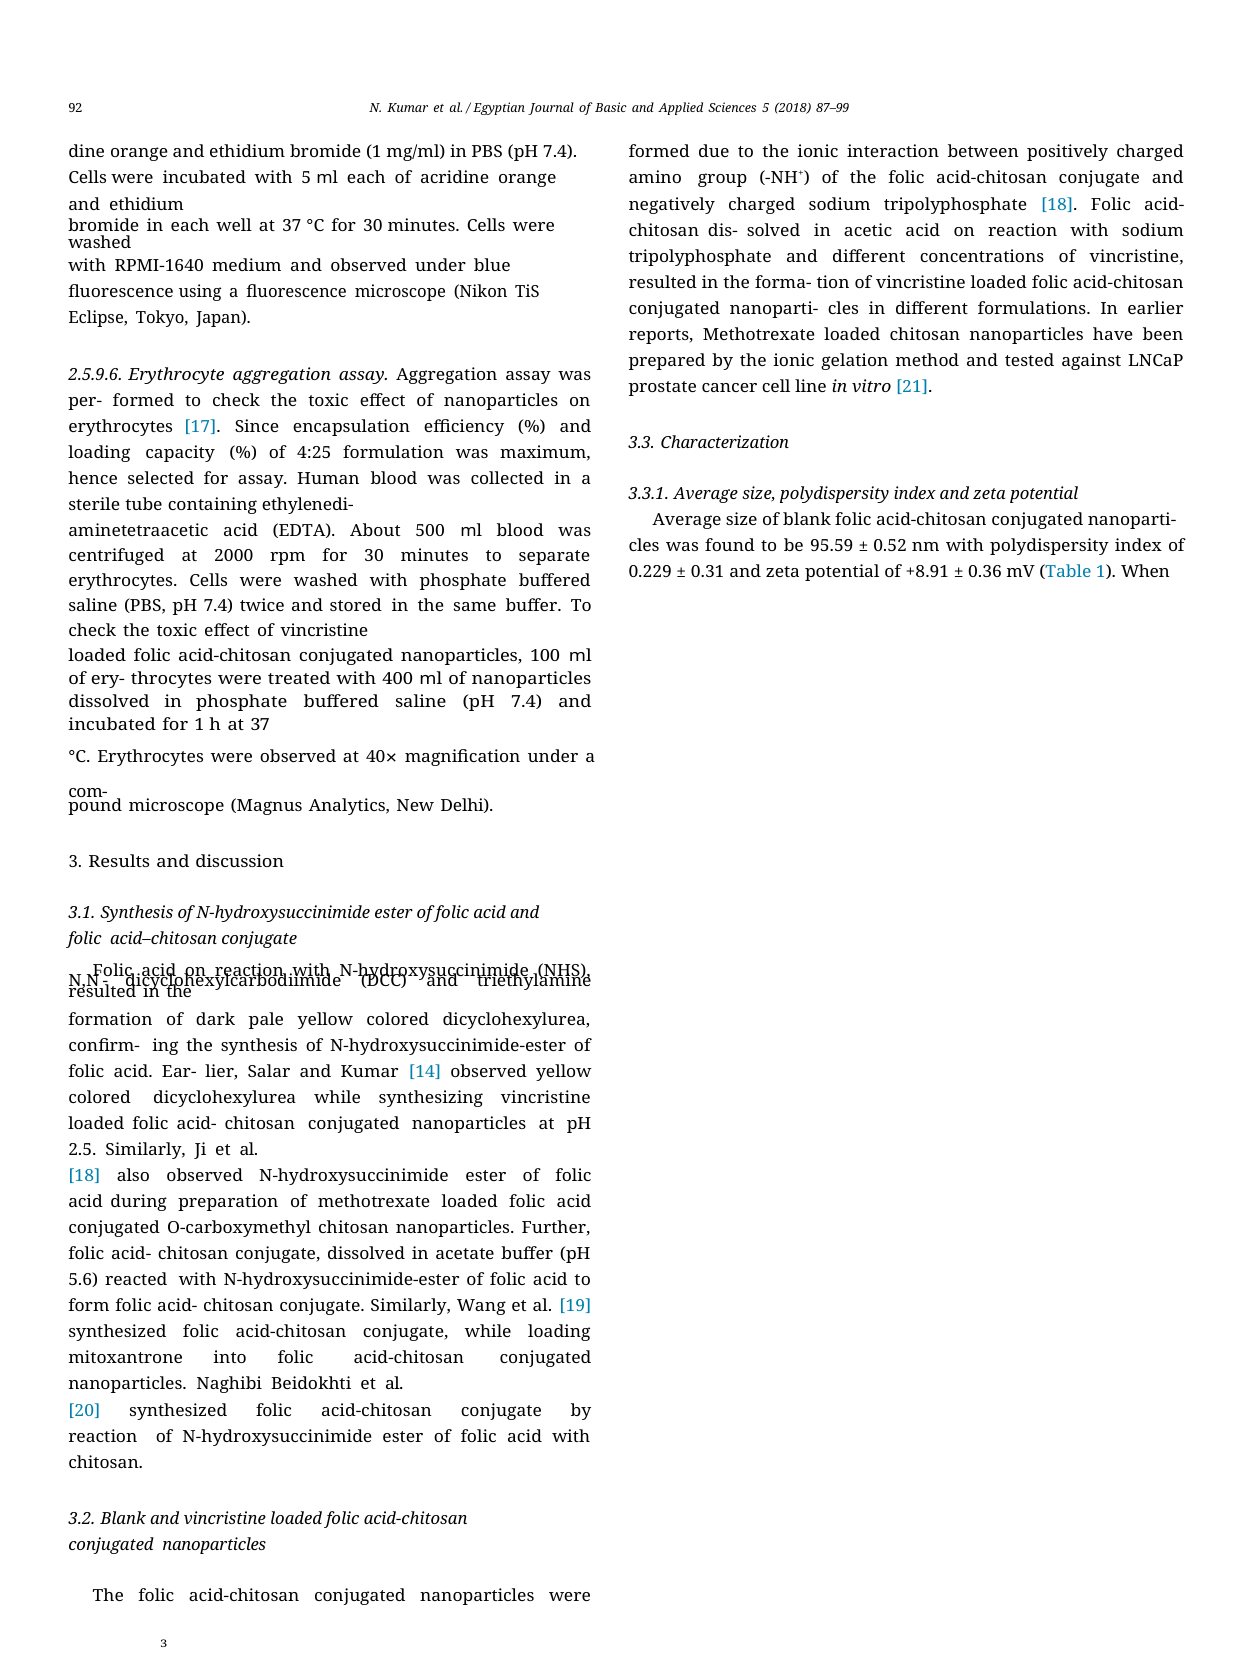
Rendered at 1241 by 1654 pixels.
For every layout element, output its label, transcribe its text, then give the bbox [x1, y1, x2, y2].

text [20] synthesized folic acid-chitosan conjugate by reaction of N-hydroxysuccinimide ester of folic acid with chitosan. [68, 1398, 591, 1473]
text formation of dark pale yellow colored dicyclohexylurea, confirm- ing the synthesis of N-hydroxysuccinimide-ester of folic acid. Ear- lier, Salar and Kumar [14] observed yellow colored dicyclohexylurea while synthesizing vincristine loaded folic acid- chitosan conjugated nanoparticles at pH 2.5. Similarly, Ji et al. [68, 1007, 591, 1160]
list Synthesis of N-hydroxysuccinimide ester of folic acid and folic acid–chitosan conjugate [68, 901, 568, 949]
text dine orange and ethidium bromide (1 mg/ml) in PBS (pH 7.4). Cells were incubated with 5 ml each of acridine orange and ethidium [68, 140, 595, 215]
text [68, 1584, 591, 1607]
list Results and discussion [68, 850, 595, 872]
text aminetetraacetic acid (EDTA). About 500 ml blood was centrifuged at 2000 rpm for 30 minutes to separate erythrocytes. Cells were washed with phosphate buffered saline (PBS, pH 7.4) twice and stored in the same buffer. To check the toxic effect of vincristine [68, 518, 591, 641]
list Erythrocyte aggregation assay. Aggregation assay was per- formed to check the toxic effect of nanoparticles on erythrocytes [17]. Since encapsulation efficiency (%) and loading capacity (%) of 4:25 formulation was maximum, hence selected for assay. Human blood was collected in a sterile tube containing ethylenedi- [68, 362, 591, 515]
list Blank and vincristine loaded folic acid-chitosan conjugated nanoparticles [68, 1506, 546, 1555]
text with RPMI-1640 medium and observed under blue fluorescence using a fluorescence microscope (Nikon TiS Eclipse, Tokyo, Japan). [68, 254, 595, 329]
text loaded folic acid-chitosan conjugated nanoparticles, 100 ml of ery- throcytes were treated with 400 ml of nanoparticles dissolved in phosphate buffered saline (pH 7.4) and incubated for 1 h at 37 [68, 644, 591, 735]
list Characterization [628, 431, 1188, 453]
text °C. Erythrocytes were observed at 40× magnification under a com- [68, 735, 595, 804]
text The folic acid-chitosan conjugated nanoparticles were formed due to the ionic interaction between positively charged amino group (-NH+) of the folic acid-chitosan conjugate and negatively charged sodium tripolyphosphate [18]. Folic acid-chitosan dis- solved in acetic acid on reaction with sodium tripolyphosphate and different concentrations of vincristine, resulted in the forma- tion of vincristine loaded folic acid-chitosan conjugated nanoparti- cles in different formulations. In earlier reports, Methotrexate loaded chitosan nanoparticles have been prepared by the ionic gelation method and tested against LNCaP prostate cancer cell line in vitro [21]. [628, 140, 1184, 397]
text 0.229 ± 0.31 and zeta potential of +8.91 ± 0.36 mV (Table 1). When [628, 559, 1188, 582]
text [18] also observed N-hydroxysuccinimide ester of folic acid during preparation of methotrexate loaded folic acid conjugated O-carboxymethyl chitosan nanoparticles. Further, folic acid- chitosan conjugate, dissolved in acetate buffer (pH 5.6) reacted with N-hydroxysuccinimide-ester of folic acid to form folic acid- chitosan conjugate. Similarly, Wang et al. [19] synthesized folic acid-chitosan conjugate, while loading mitoxantrone into folic acid-chitosan conjugated nanoparticles. Naghibi Beidokhti et al. [68, 1164, 591, 1395]
text Folic acid on reaction with N-hydroxysuccinimide (NHS), N,N'- dicyclohexylcarbodiimide (DCC) and triethylamine resulted in the [68, 967, 591, 1003]
text bromide in each well at 37 °C for 30 minutes. Cells were washed [68, 218, 595, 252]
text Average size of blank folic acid-chitosan conjugated nanoparti- cles was found to be 95.59 ± 0.52 nm with polydispersity index of [628, 507, 1188, 556]
list Average size, polydispersity index and zeta potential [628, 482, 1188, 505]
